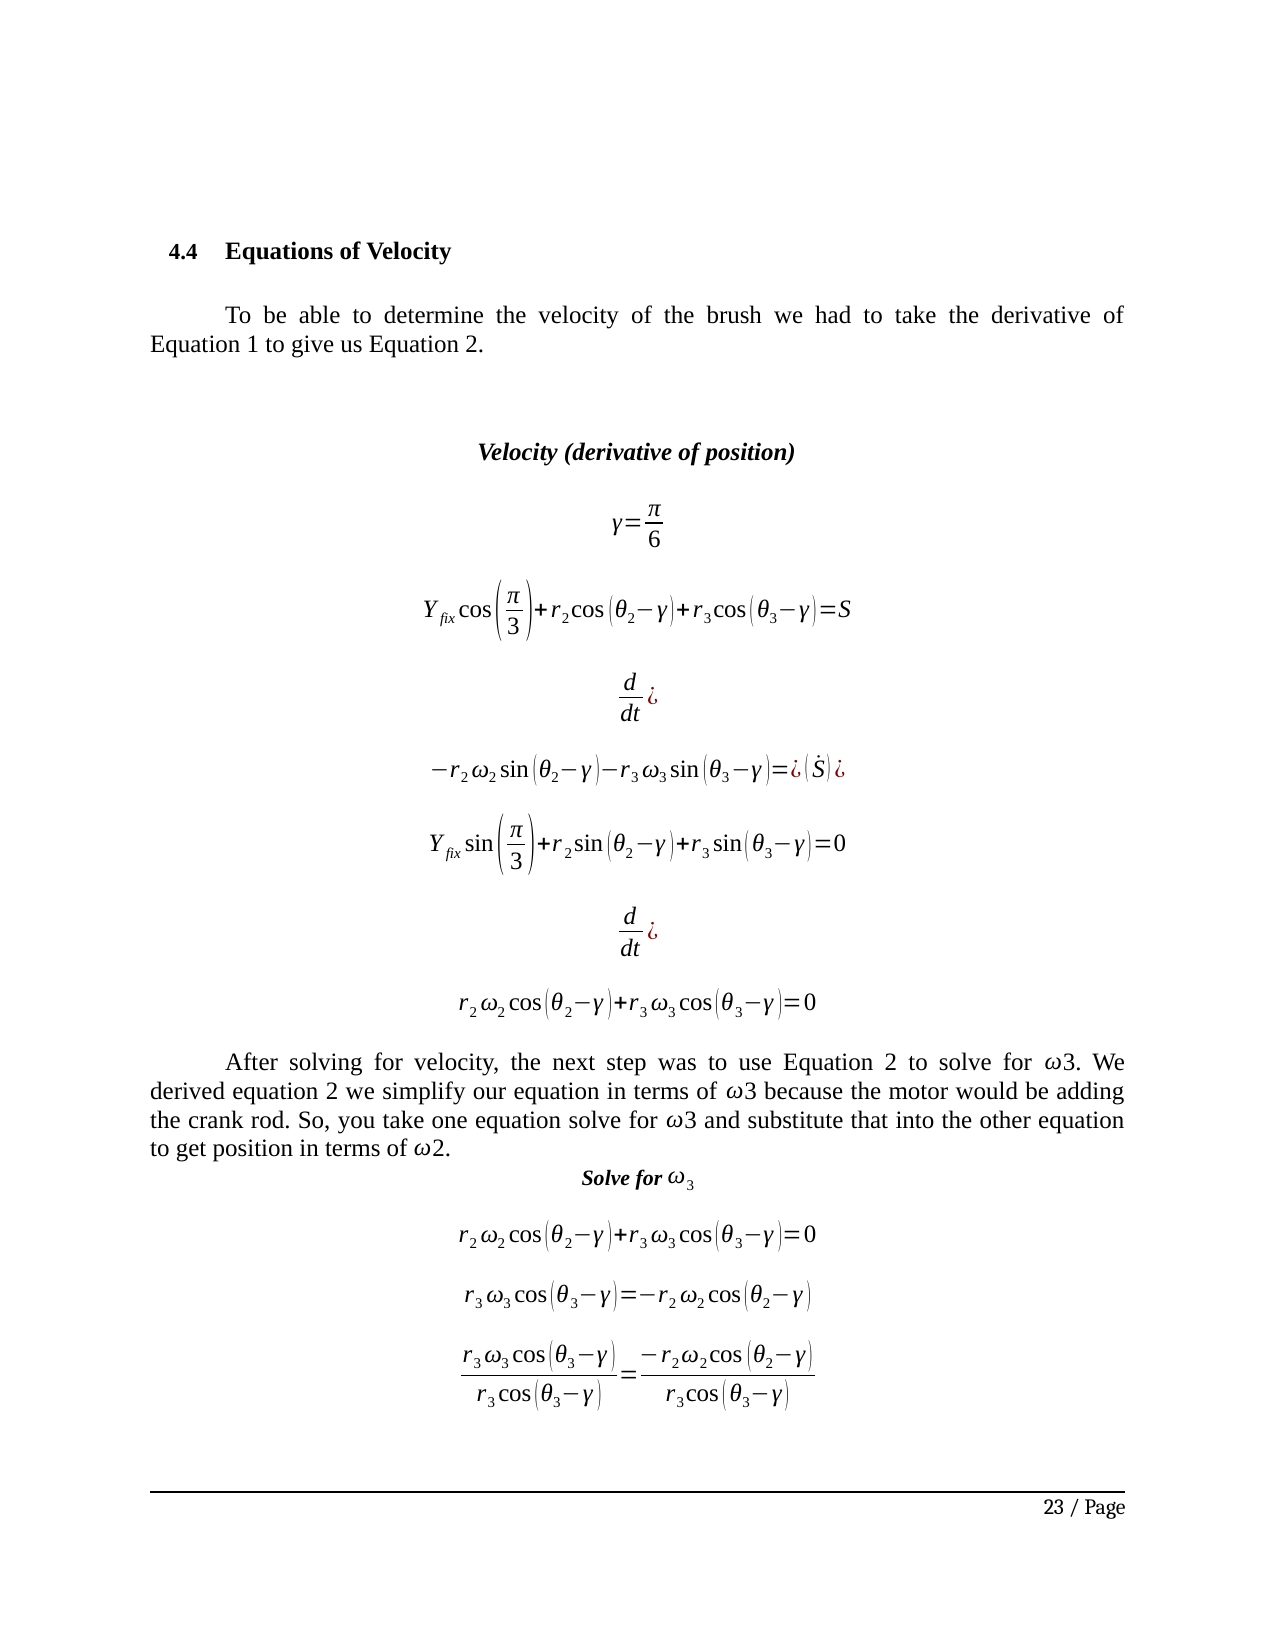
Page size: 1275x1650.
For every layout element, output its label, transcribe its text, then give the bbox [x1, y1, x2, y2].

text Velocity (derivative of position) [150, 437, 1125, 465]
text To be able to determine the velocity of the brush we had to take the derivative of Equation 1 to give us Equation 2. [150, 300, 1125, 357]
text Solve for [150, 1162, 1125, 1193]
text After solving for velocity, the next step was to use Equation 2 to solve for 3. We derived equation 2 we simplify our equation in terms of 3 because the motor would be adding the crank rod. So, you take one equation solve for 3 and substitute that into the other equation to get position in terms of 2. [150, 1047, 1125, 1162]
subtitle Equations of Velocity [169, 236, 1125, 265]
